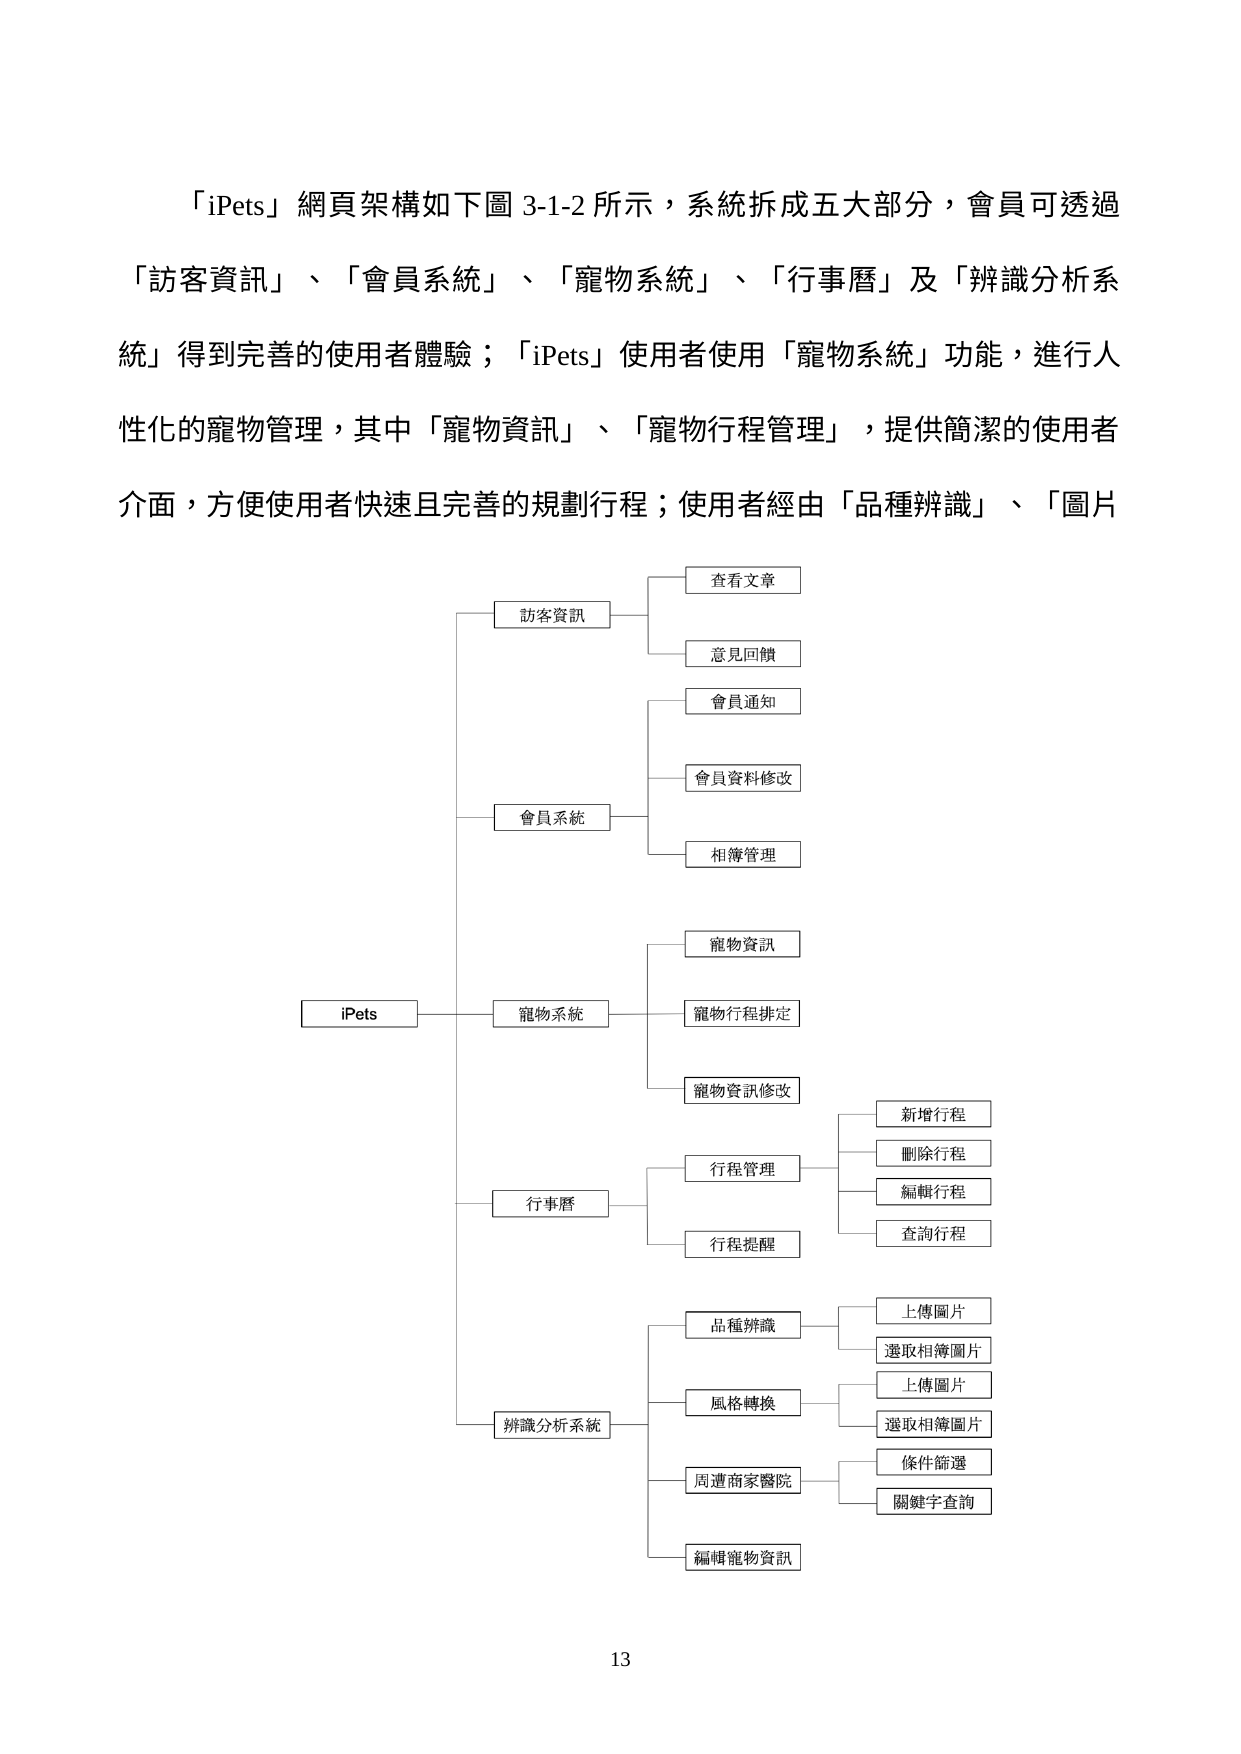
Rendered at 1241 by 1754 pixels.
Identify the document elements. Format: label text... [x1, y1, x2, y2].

picture [301, 563, 993, 1576]
text 「iPets」網頁架構如下圖3-1-2所示，系統拆成五大部分，會員可透過「訪客資訊」、「會員系統」、「寵物系統」、「行事曆」及「辨識分析系統」得到完善的使用者體驗；「iPets」使用者使用「寵物系統」功能，進行人性化的寵物管理，其中「寵物資訊」、「寵物行程管理」，提供簡潔的使用者介面，方便使用者快速且完善的規劃行程；使用者經由「品種辨識」、「圖片風格轉換」體驗AI人工智慧的樂趣及健全且有趣的網站服務。 [118, 165, 1122, 540]
